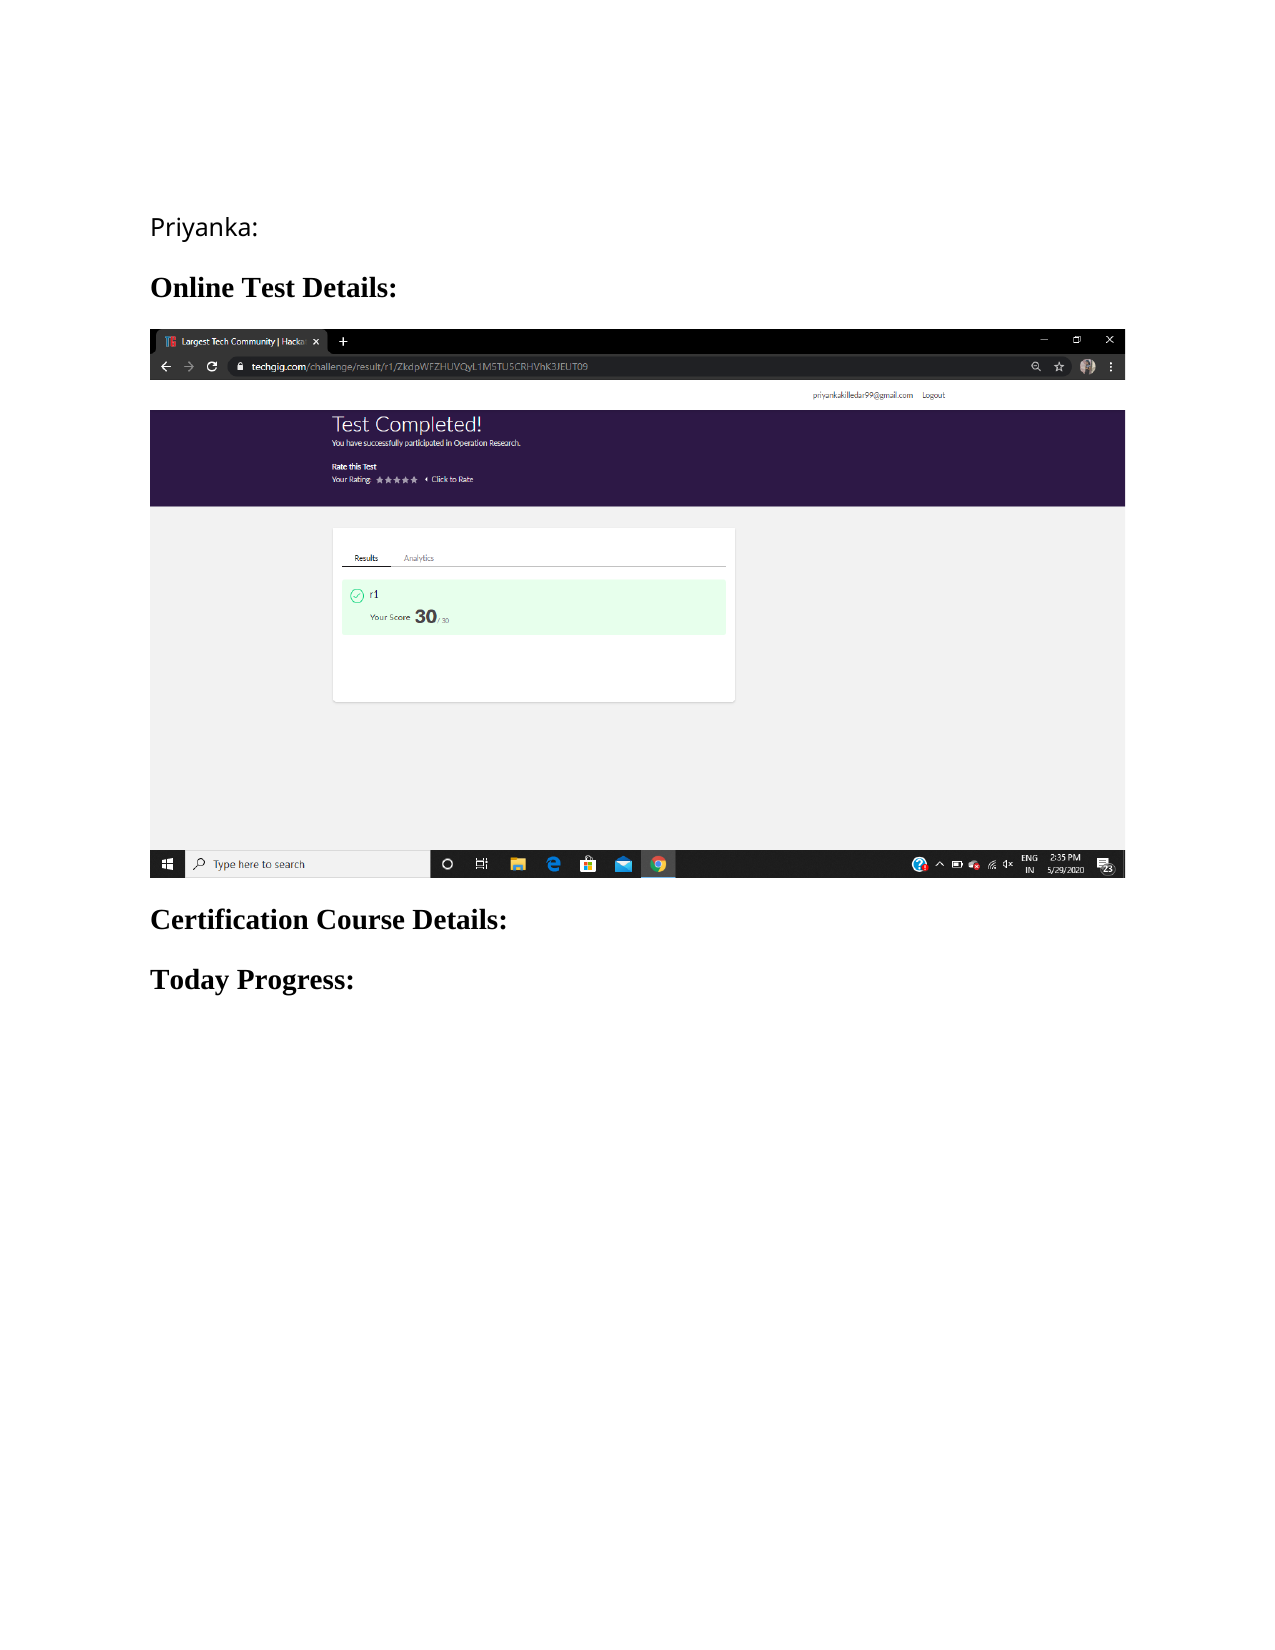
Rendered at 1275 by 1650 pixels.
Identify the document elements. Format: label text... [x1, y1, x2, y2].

text Online Test Details: [150, 270, 1125, 303]
picture [150, 329, 1125, 878]
text Priyanka: [150, 210, 1125, 244]
text Certification Course Details: [150, 902, 1125, 936]
text Today Progress: [150, 962, 1125, 995]
